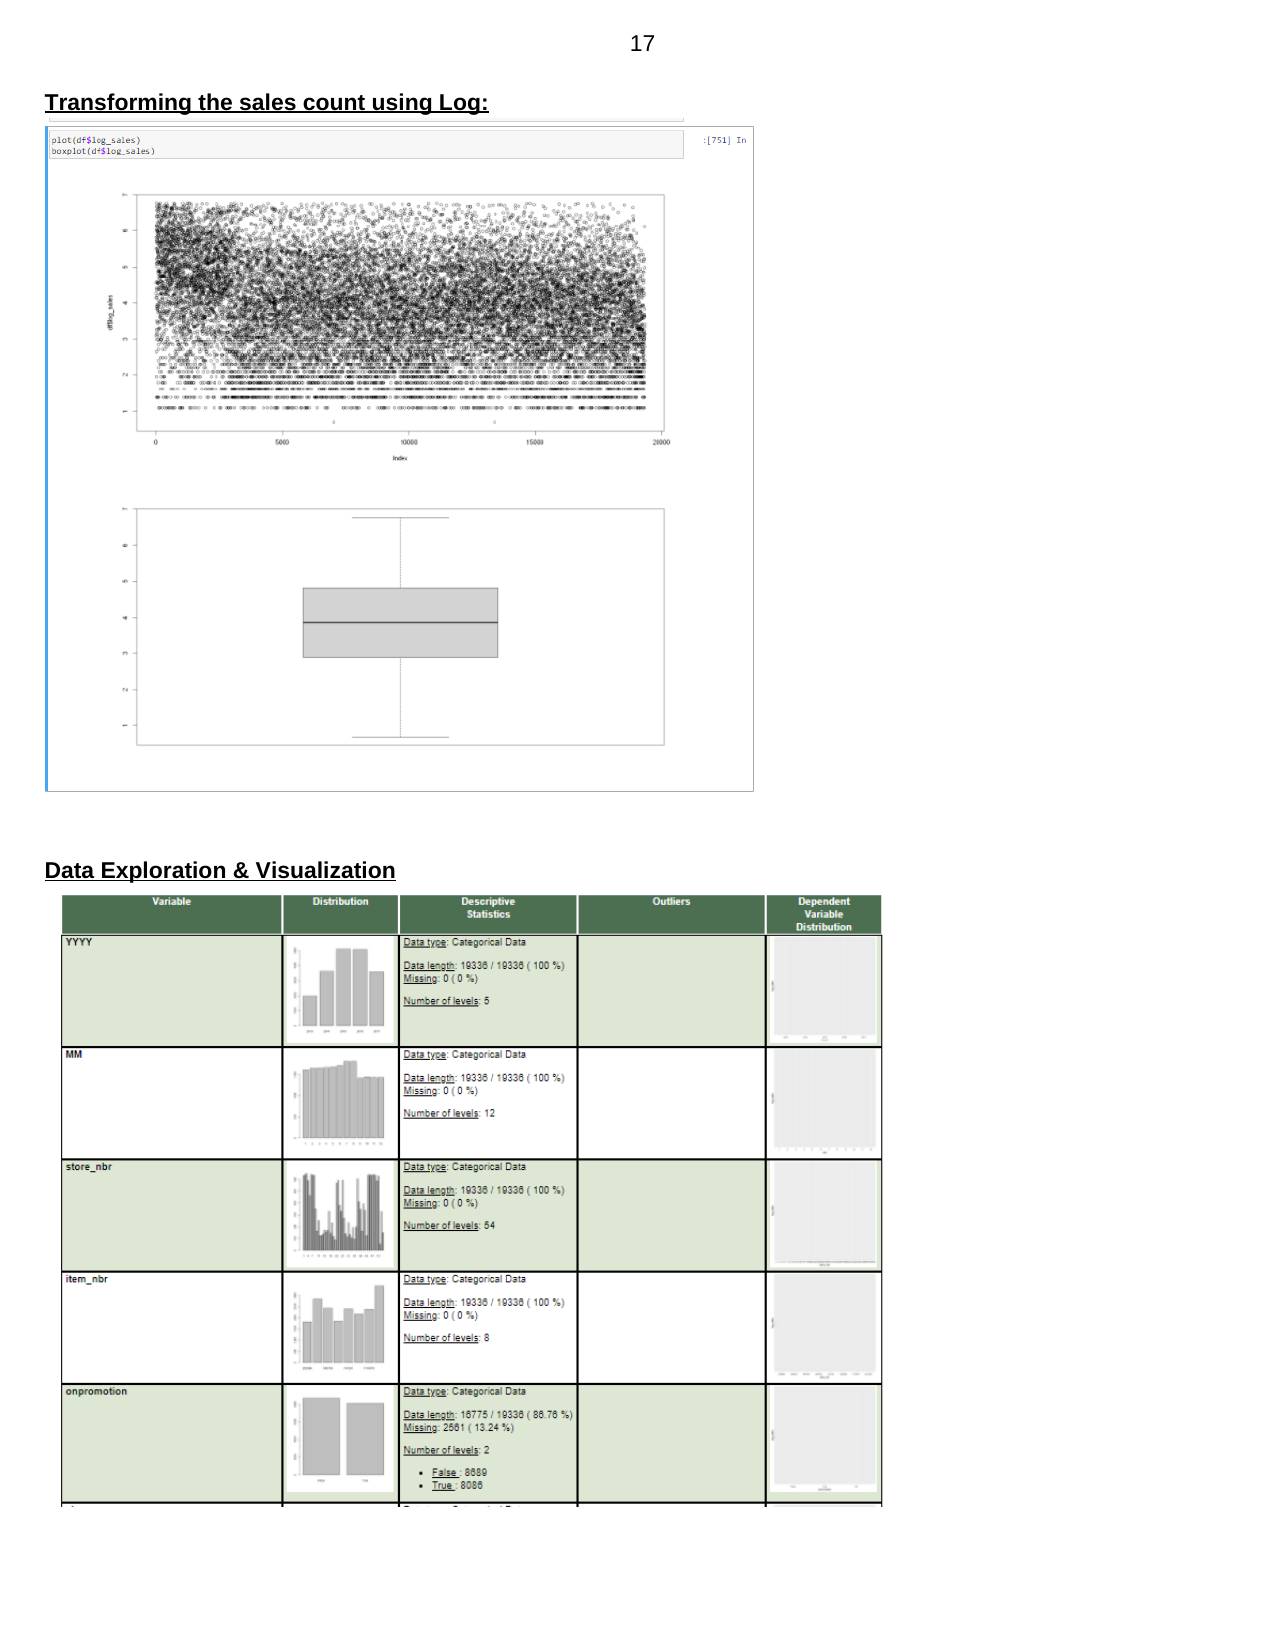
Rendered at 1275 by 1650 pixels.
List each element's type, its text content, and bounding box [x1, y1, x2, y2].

picture [44, 887, 893, 1507]
text Transforming the sales count using Log: [44, 89, 1181, 115]
text Data Exploration & Visualization [44, 857, 1181, 884]
picture [44, 118, 760, 794]
